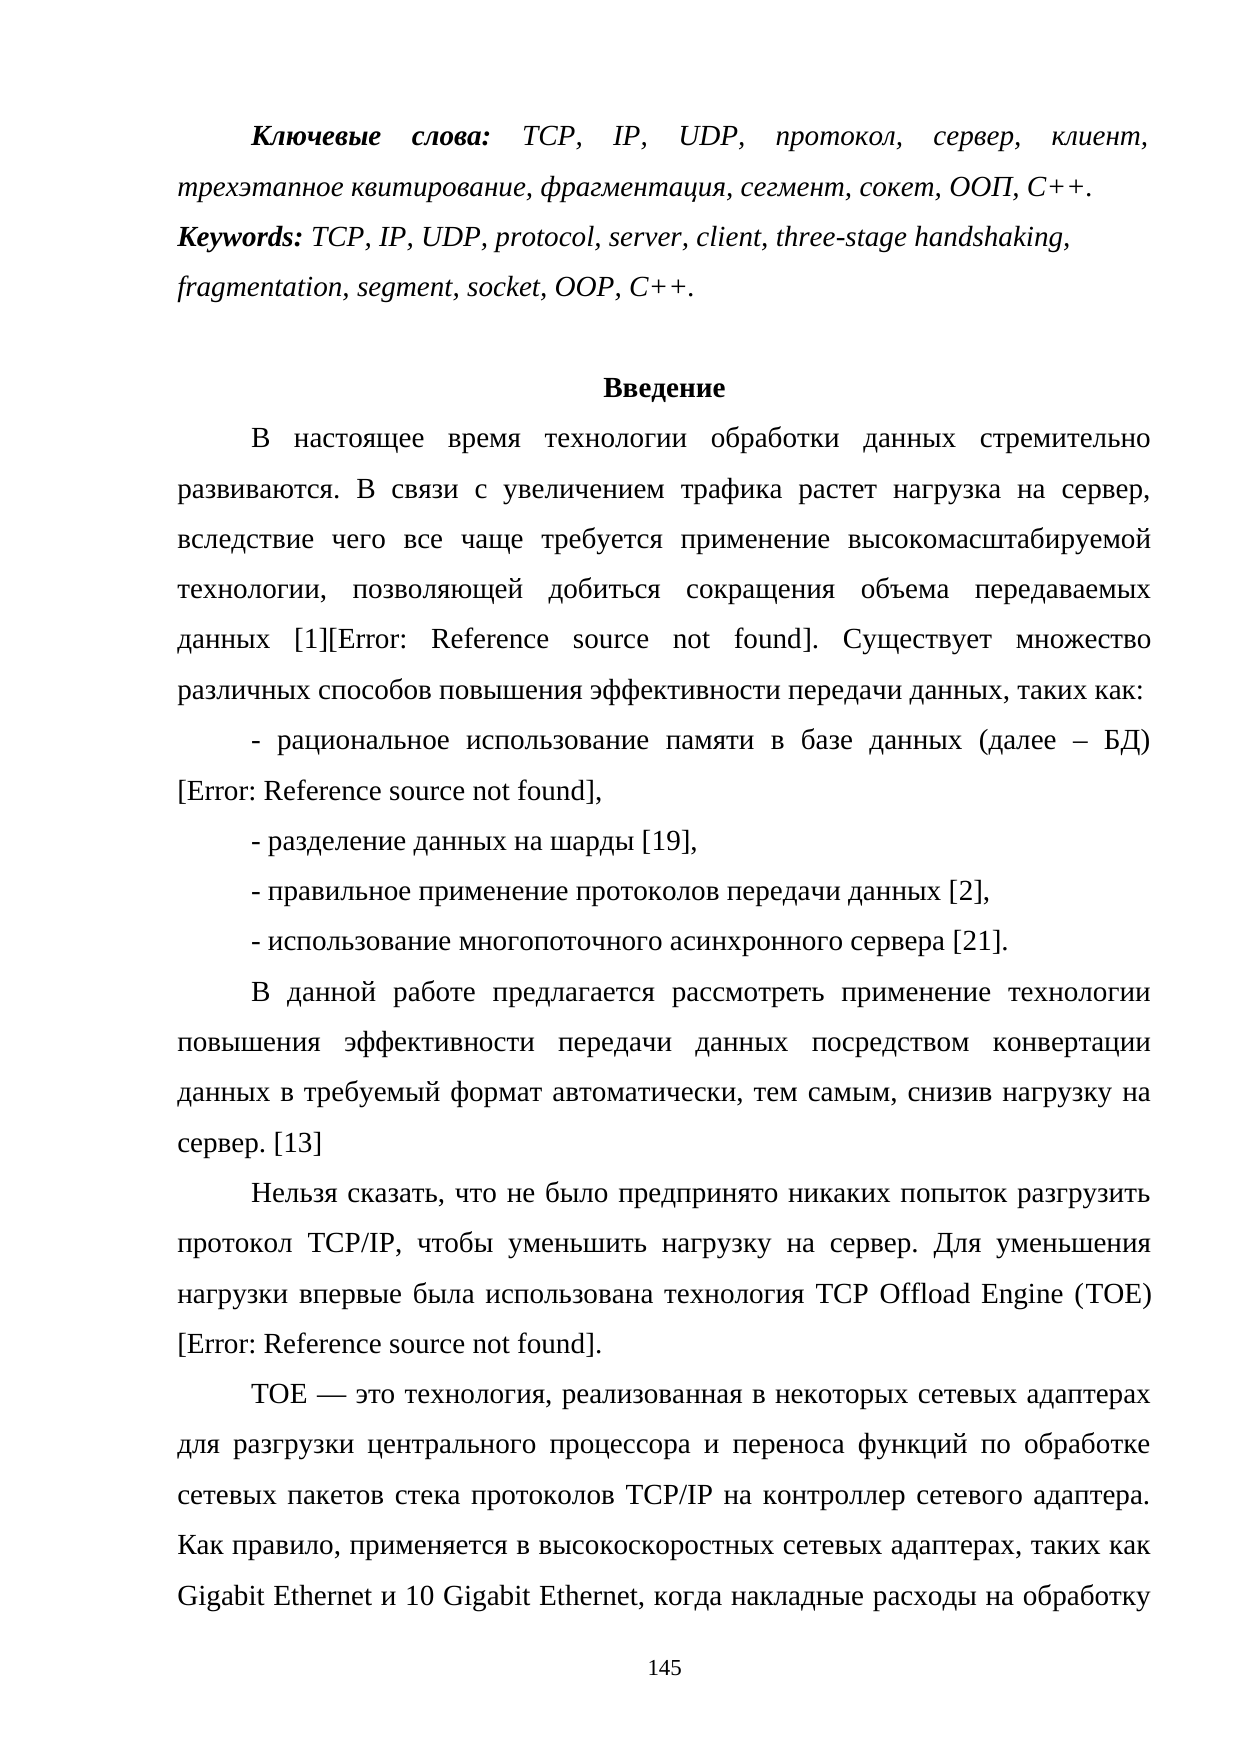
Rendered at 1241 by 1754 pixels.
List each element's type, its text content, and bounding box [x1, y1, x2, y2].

text В данной работе предлагается рассмотреть применение технологии повышения эффективности передачи данных посредством конвертации данных в требуемый формат автоматически, тем самым, снизив нагрузку на сервер. [25] [177, 974, 1152, 1158]
text - разделение данных на шарды [3], [177, 823, 1152, 856]
text - использование многопоточного асинхронного сервера [5]. [177, 923, 1152, 957]
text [177, 1376, 1152, 1611]
text Ключевые слова: TCP, IP, UDP, протокол, сервер, клиент, трехэтапное квитирование, фрагментация, сегмент, сокет, ООП, С++. [177, 118, 1152, 202]
text - правильное применение протоколов передачи данных [4], [177, 873, 1152, 907]
text Keywords: TCP, IP, UDP, protocol, server, client, three-stage handshaking, fragmentation, segment, socket, OOP, C++. [177, 219, 1152, 303]
text Введение [177, 370, 1152, 404]
